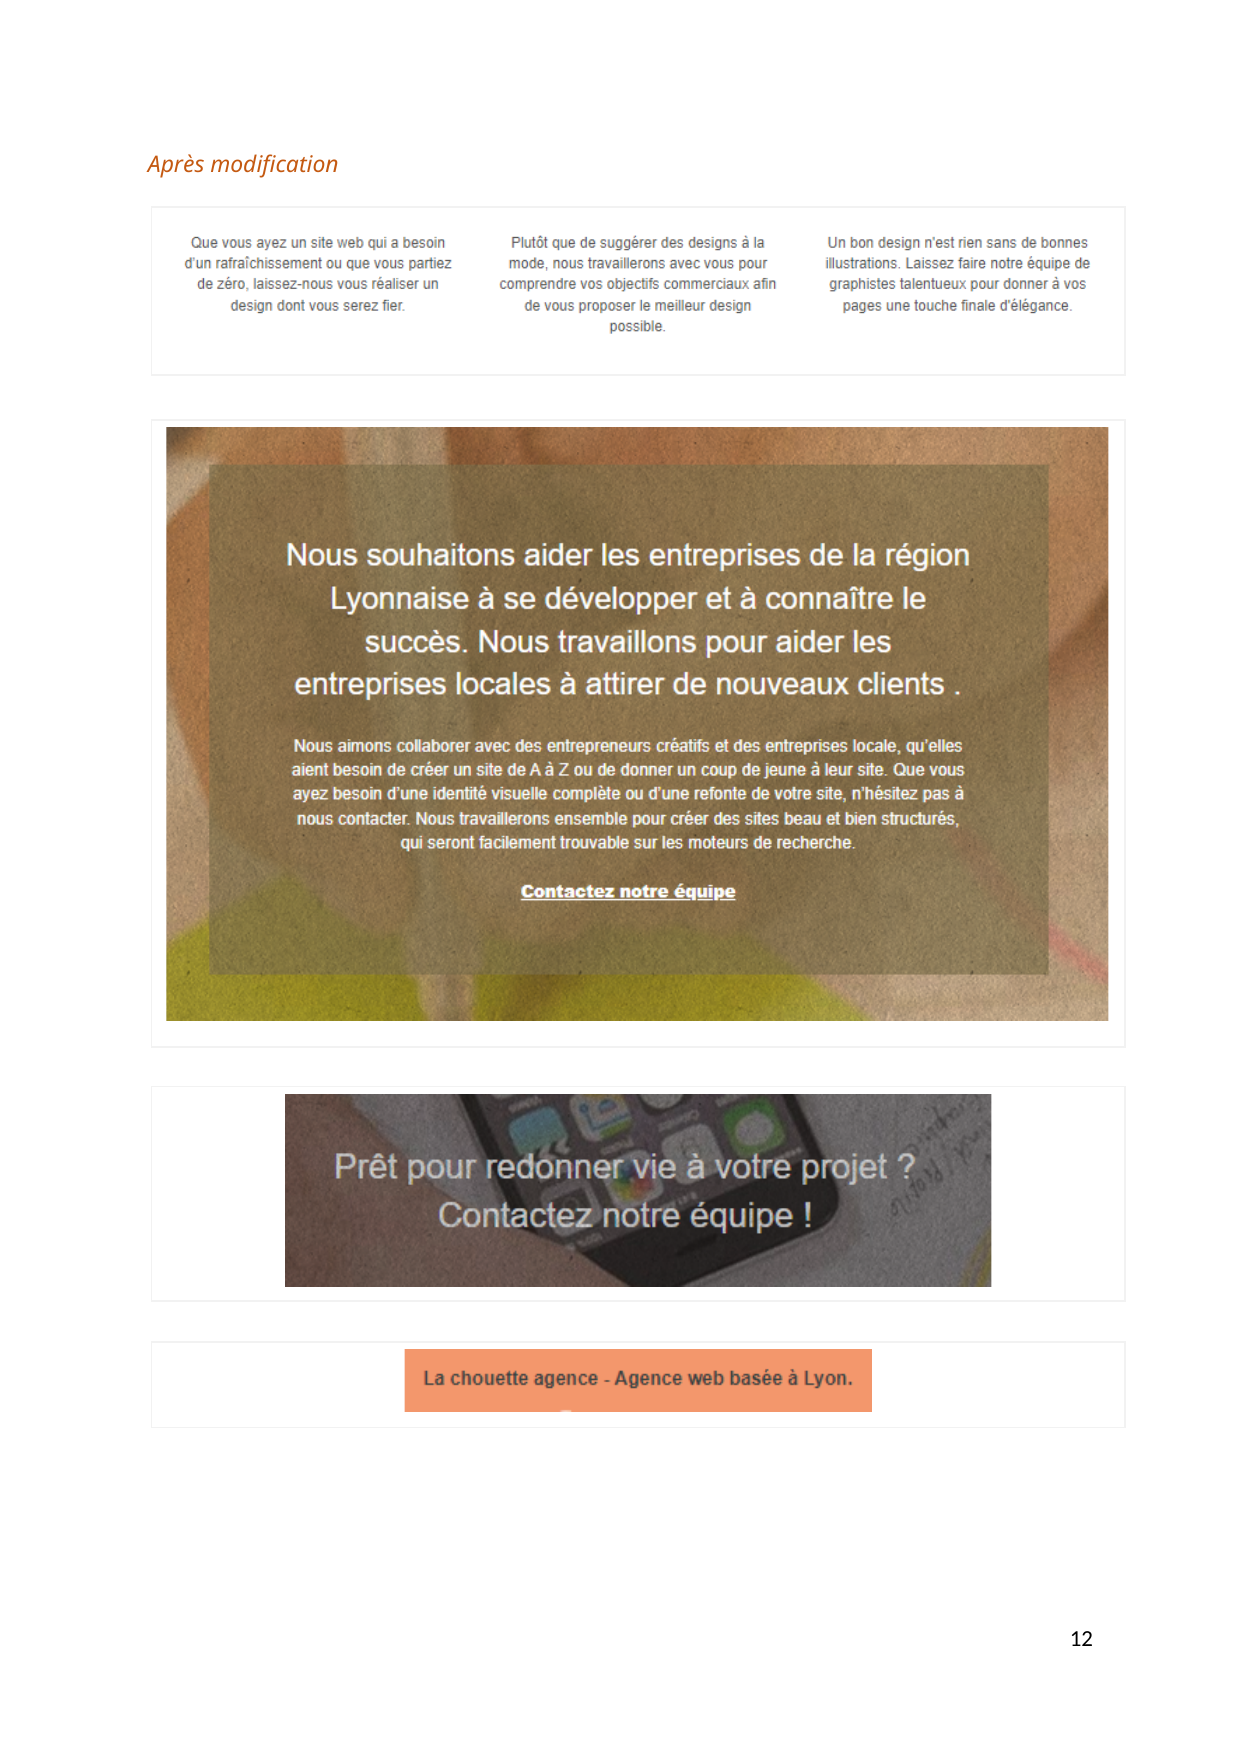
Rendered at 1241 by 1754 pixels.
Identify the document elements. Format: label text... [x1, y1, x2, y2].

picture [285, 1094, 992, 1287]
picture [166, 427, 1109, 1021]
subtitle Après modification [148, 148, 1093, 179]
picture [167, 214, 1110, 358]
picture [404, 1349, 872, 1412]
